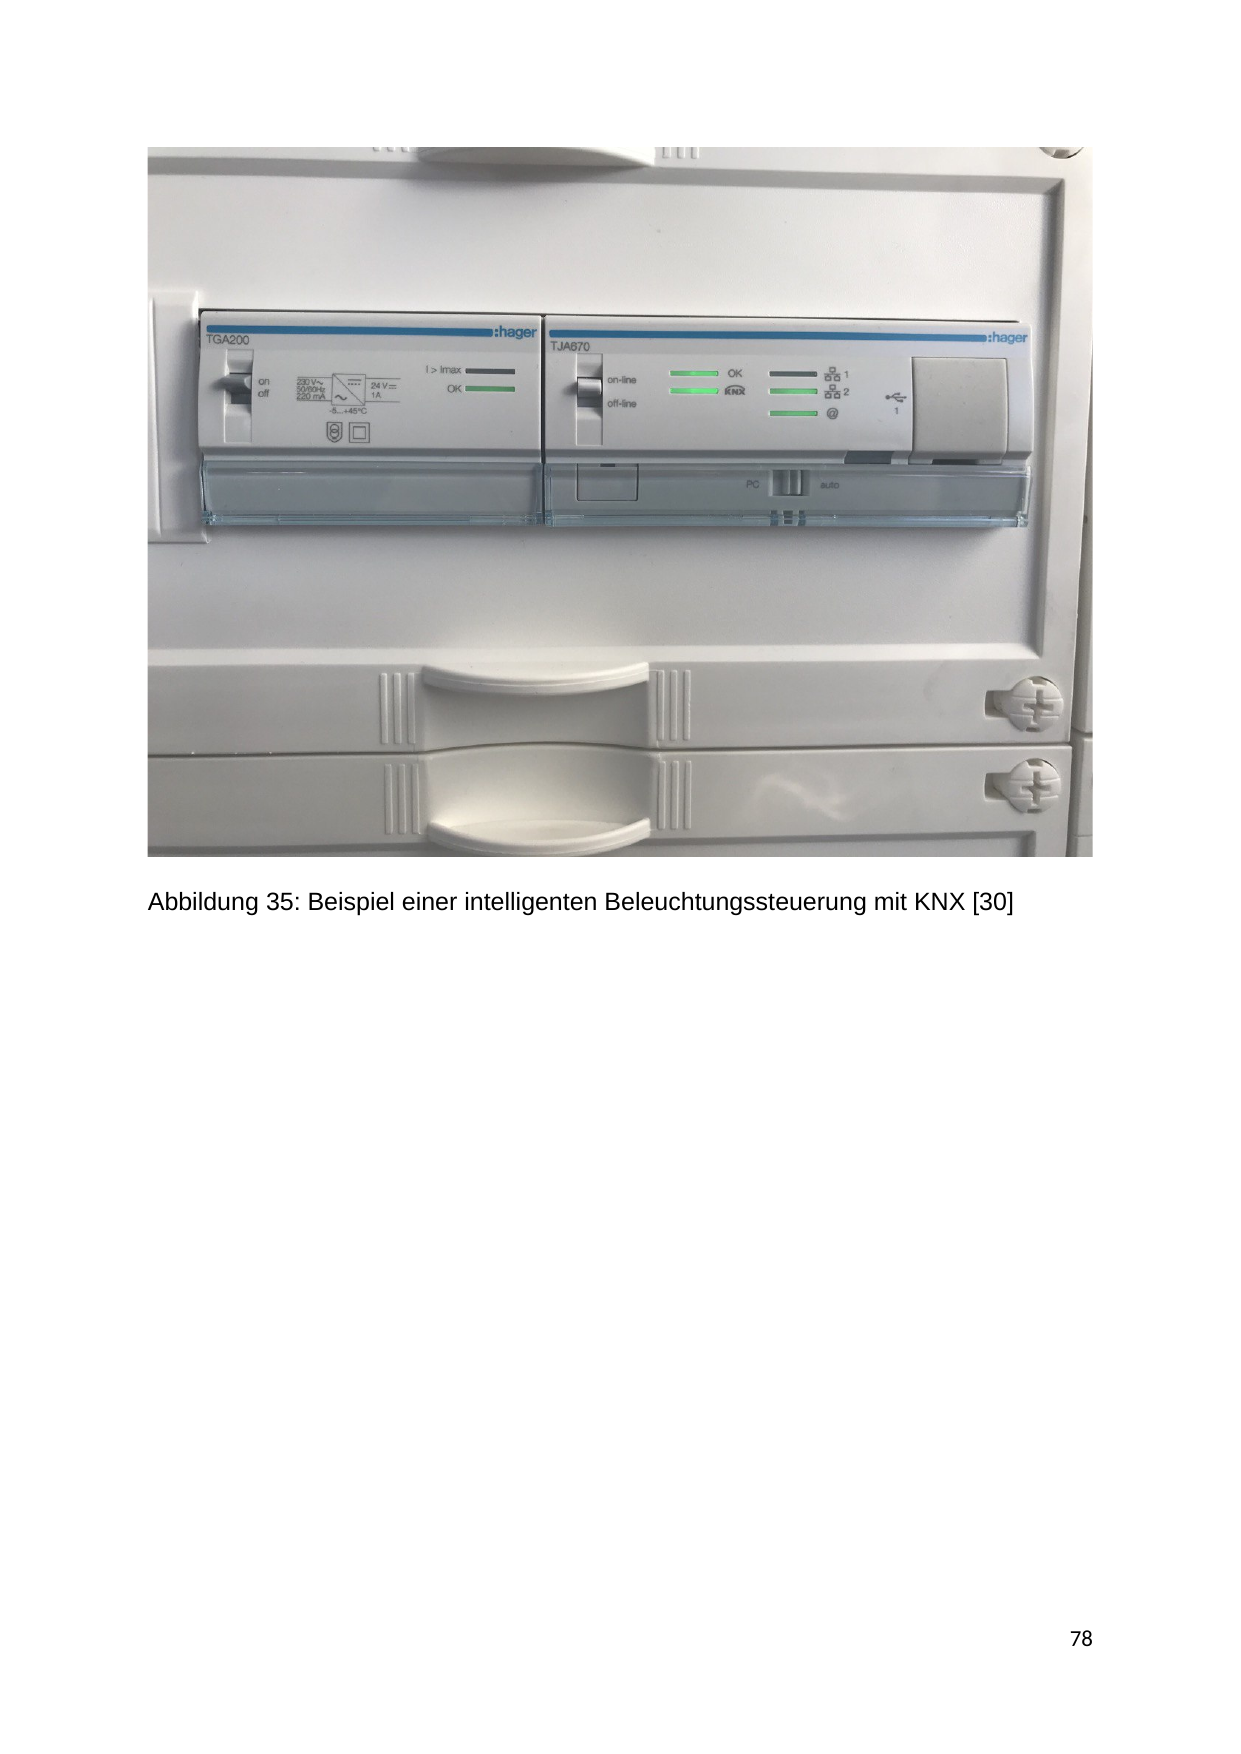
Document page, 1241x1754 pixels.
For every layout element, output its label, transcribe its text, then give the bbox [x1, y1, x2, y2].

text Abbildung 16: Beispiel einer intelligenten Beleuchtungssteuerung mit KNX [30] [148, 887, 1093, 916]
picture [147, 147, 1093, 857]
